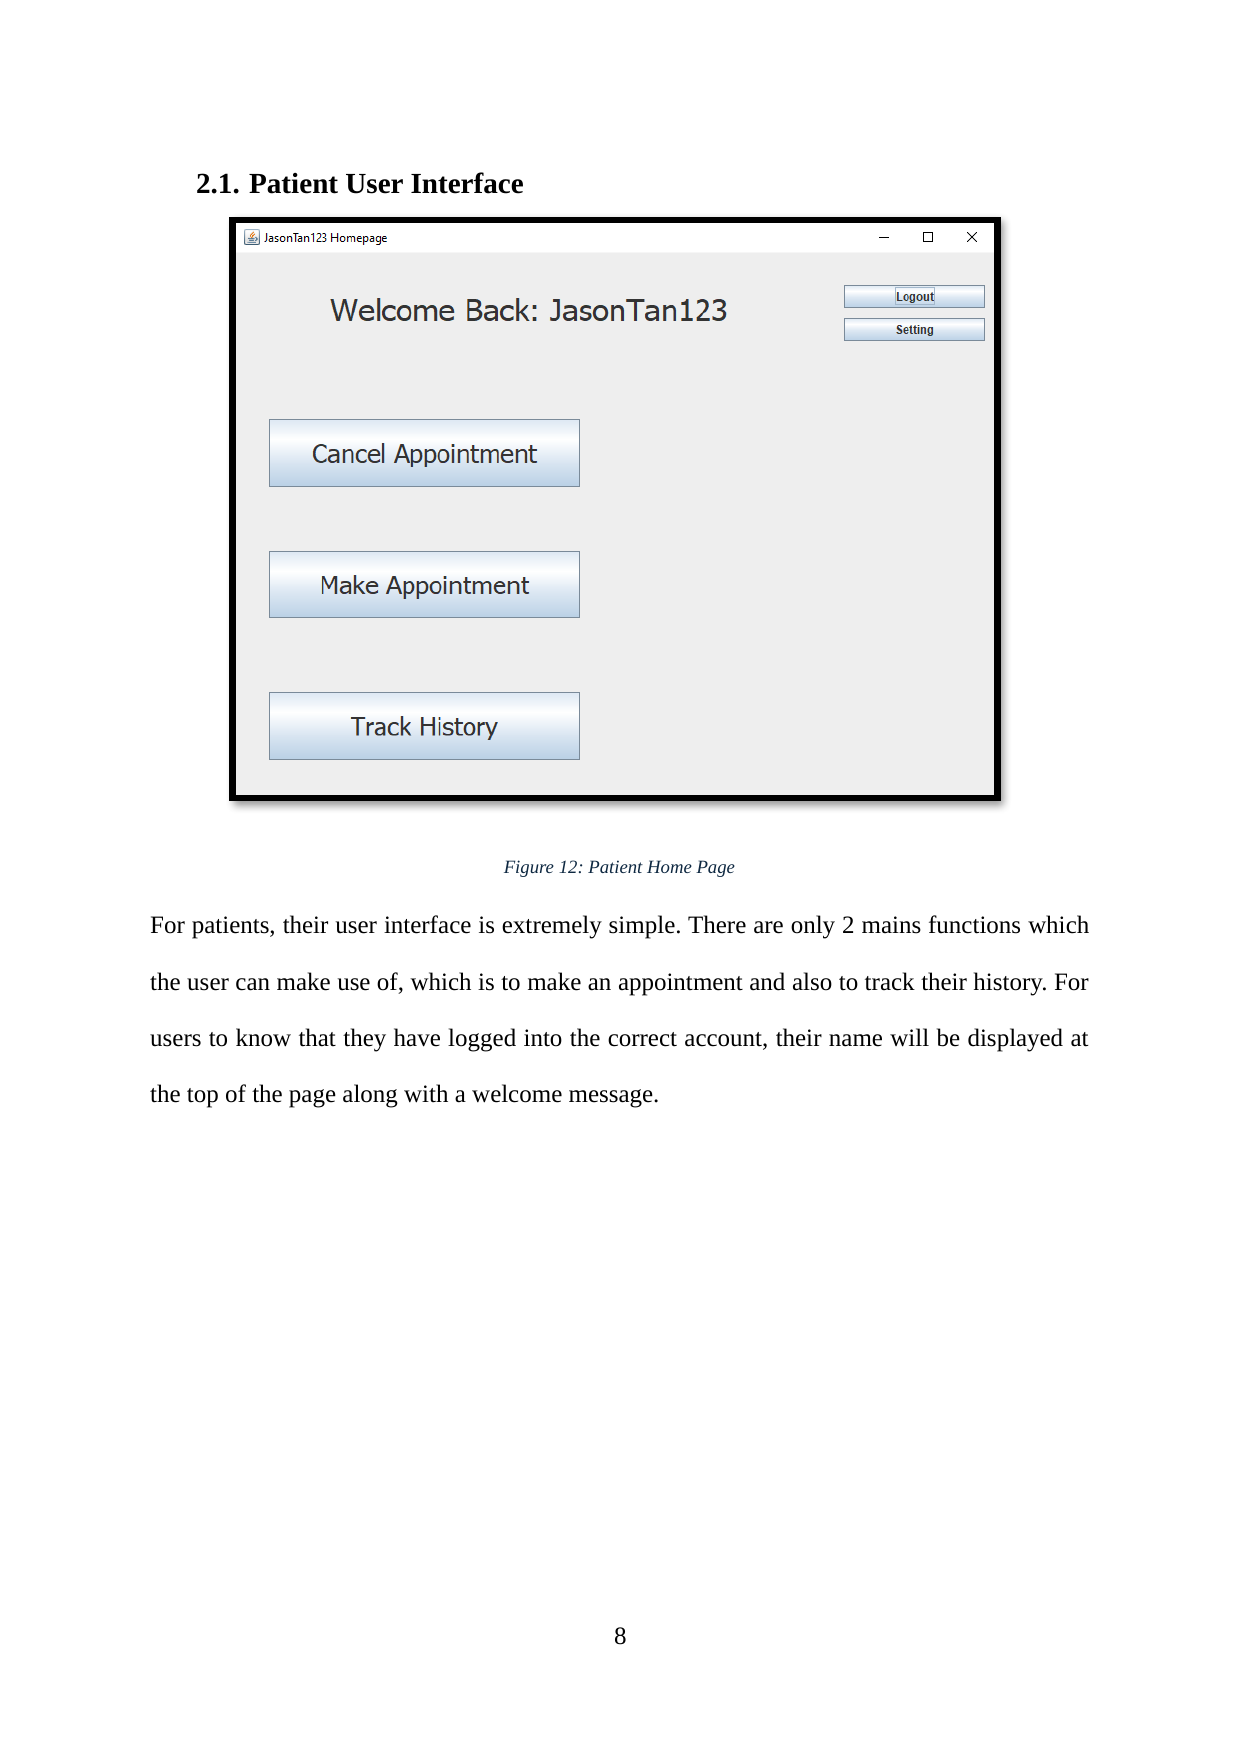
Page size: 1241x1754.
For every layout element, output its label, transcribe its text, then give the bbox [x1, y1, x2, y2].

subtitle Patient User Interface [196, 164, 1090, 202]
picture [236, 223, 994, 795]
text Figure 12: Patient Home Page [150, 848, 1090, 885]
text For patients, their user interface is extremely simple. There are only 2 mains functions which the user can make use of, which is to make an appointment and also to track their history. For users to know that they have logged into the correct account, their name will be displayed at the top of the page along with a welcome message. [150, 906, 1090, 1112]
